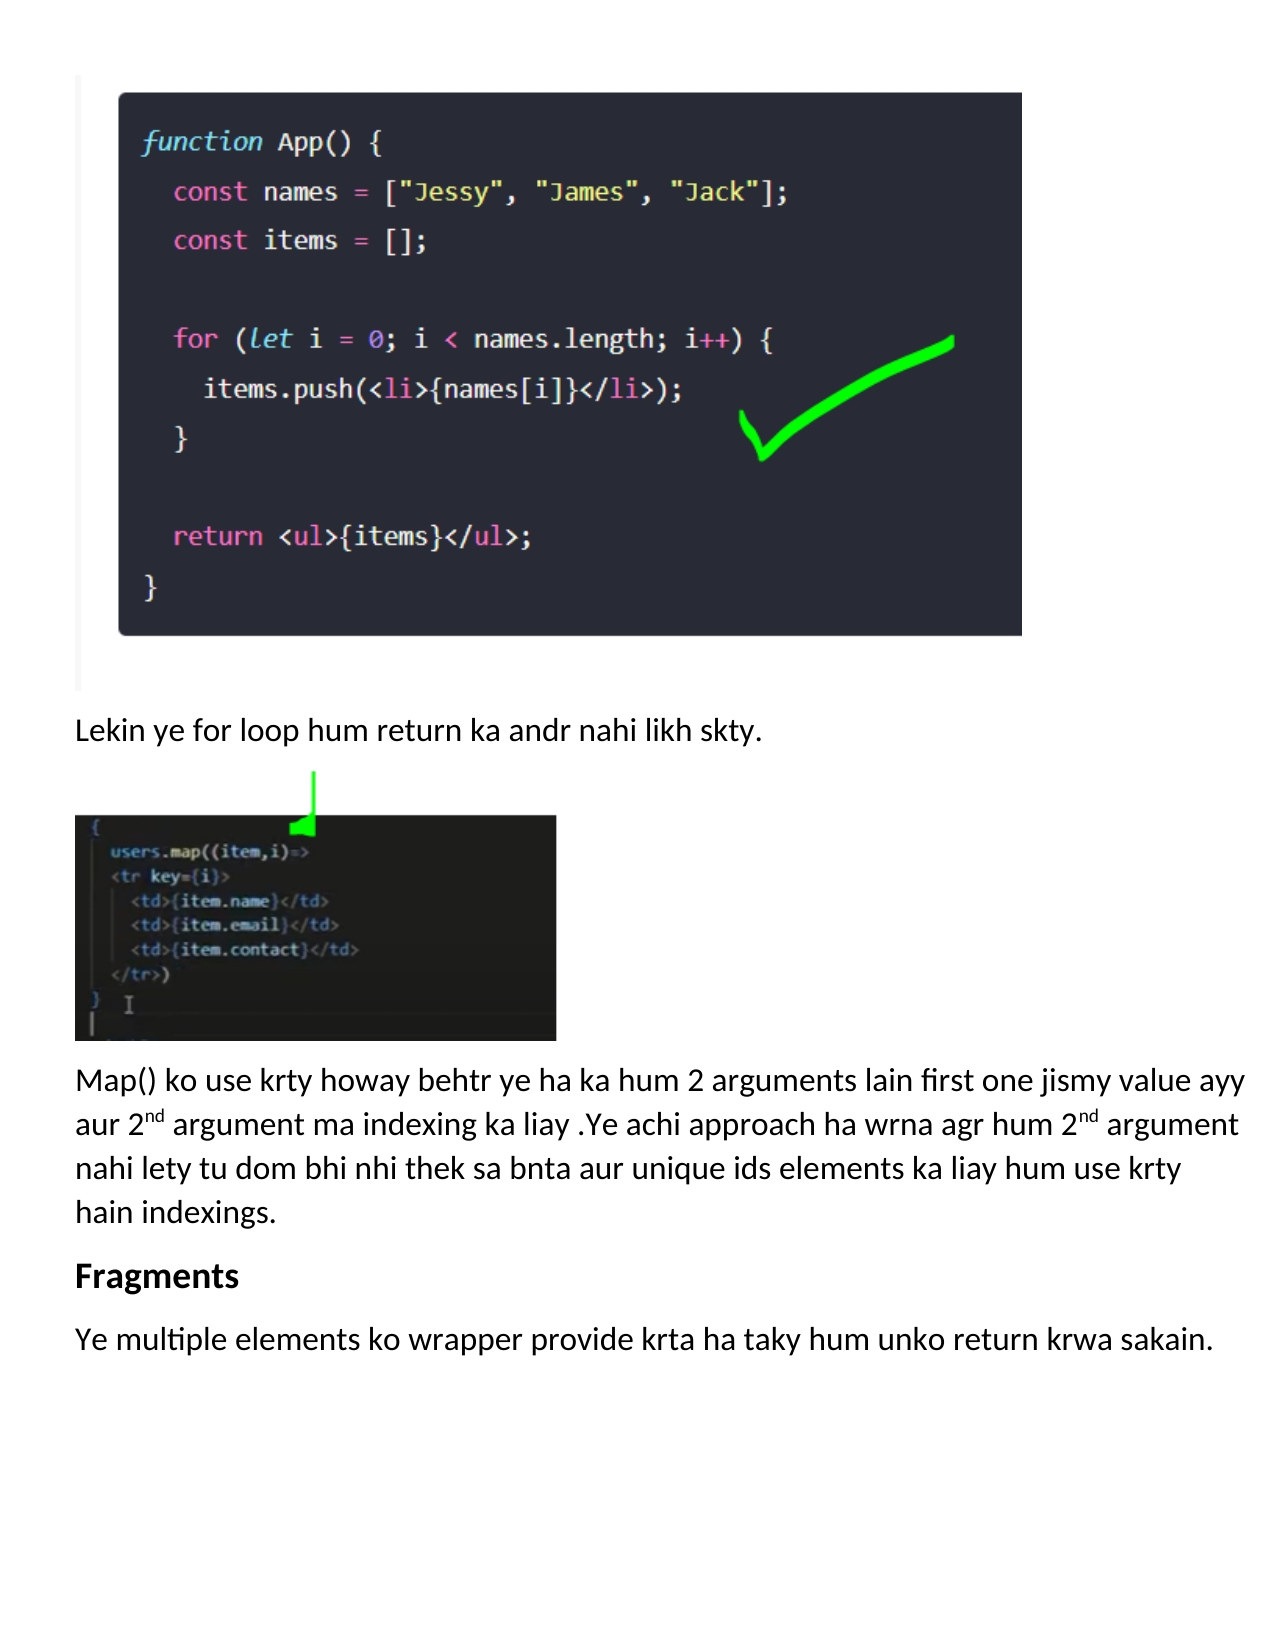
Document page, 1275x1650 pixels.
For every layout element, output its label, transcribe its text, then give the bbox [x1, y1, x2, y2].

text Lekin ye for loop hum return ka andr nahi likh skty. [75, 709, 1247, 750]
picture [75, 75, 1022, 691]
text Ye multiple elements ko wrapper provide krta ha taky hum unko return krwa sakain. [75, 1318, 1247, 1359]
picture [75, 770, 557, 1041]
text Map() ko use krty howay behtr ye ha ka hum 2 arguments lain first one jismy value ayy aur 2nd argument ma indexing ka liay .Ye achi approach ha wrna agr hum 2nd argument nahi lety tu dom bhi nhi thek sa bnta aur unique ids elements ka liay hum use krty hain indexings. [75, 1059, 1247, 1232]
text Fragments [75, 1252, 1247, 1298]
